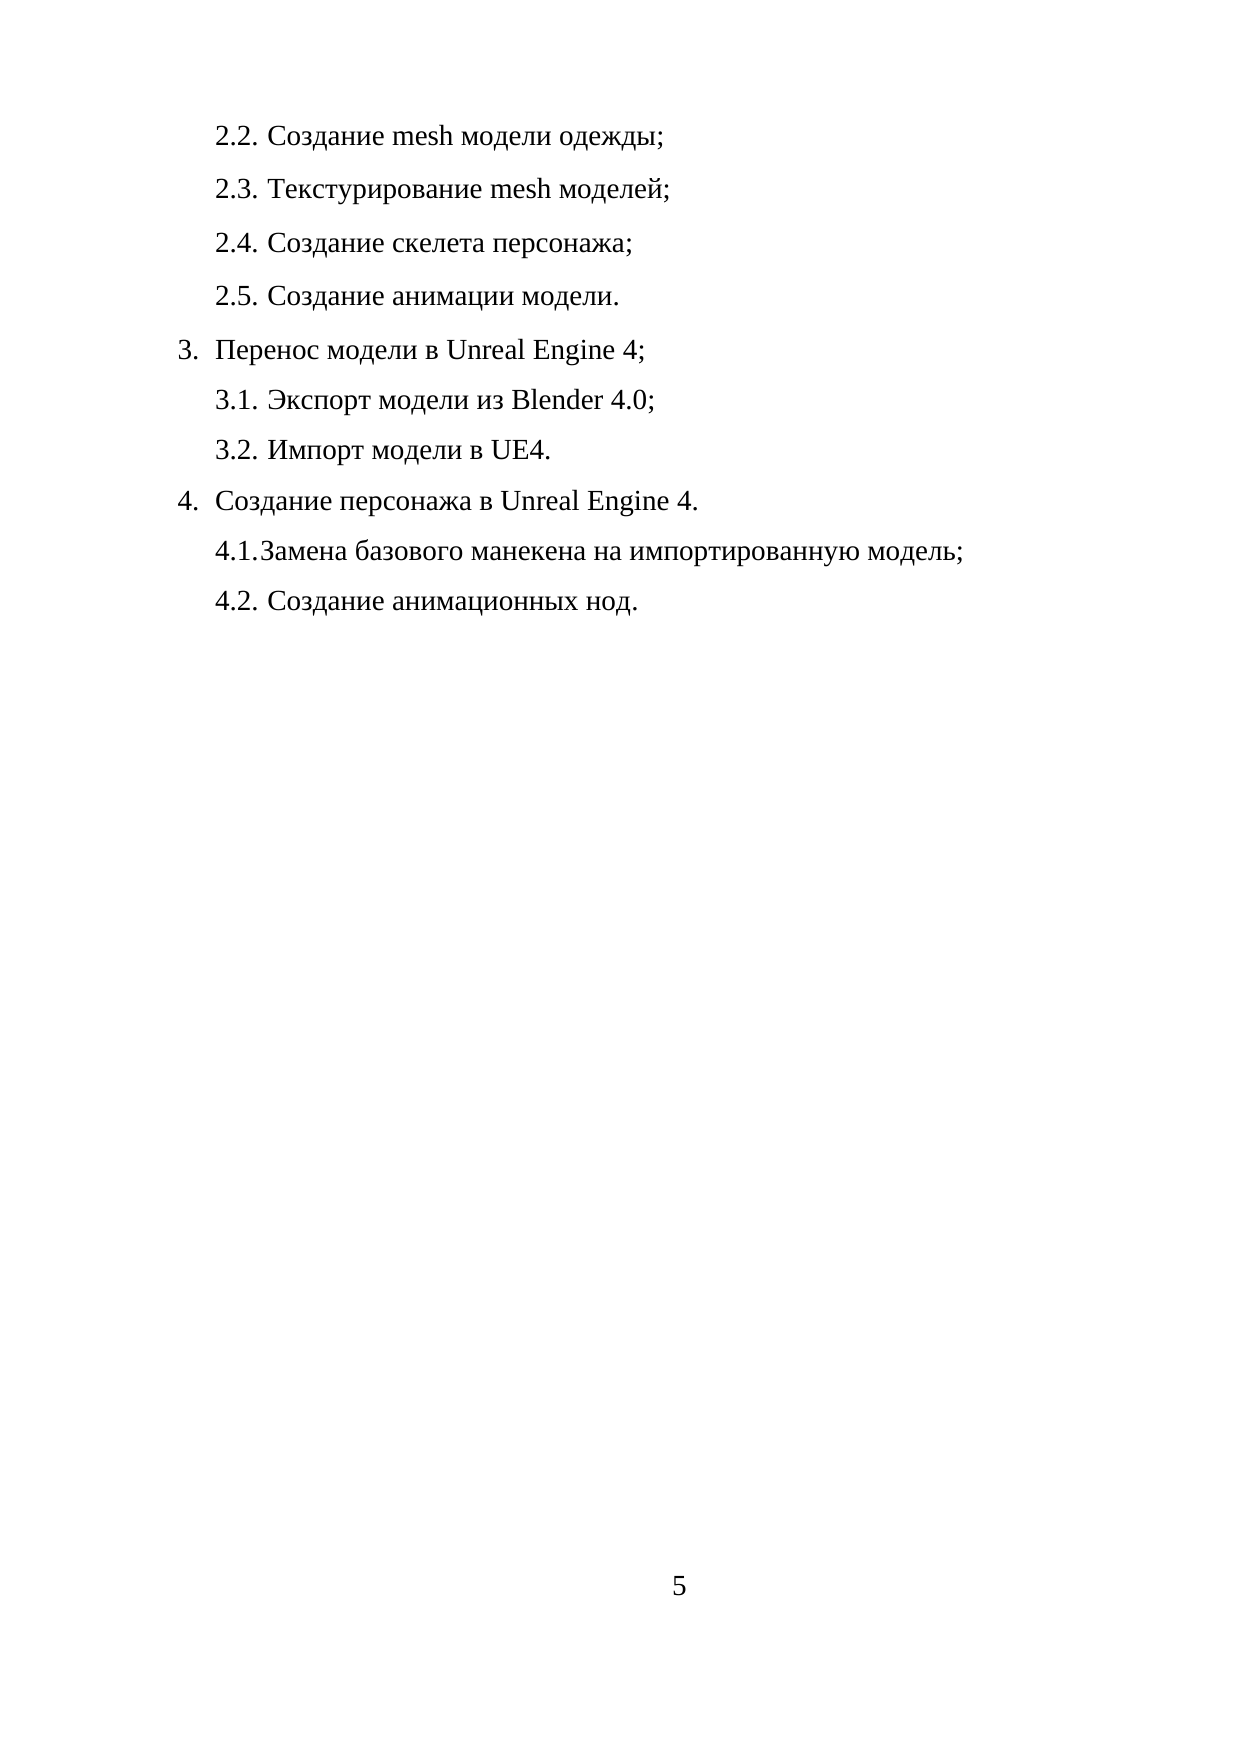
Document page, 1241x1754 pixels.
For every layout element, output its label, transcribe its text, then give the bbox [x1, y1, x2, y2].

list Перенос модели в Unreal Engine 4; [177, 332, 1181, 365]
list Создание скелета персонажа; [215, 225, 1181, 258]
list Создание анимации модели. [215, 278, 1181, 312]
list Текстурирование mesh моделей; [215, 172, 1181, 205]
list Импорт модели в UE4. [215, 432, 1181, 466]
list Создание анимационных нод. [215, 583, 1181, 617]
list Создание персонажа в Unreal Engine 4. [177, 483, 1181, 516]
list Создание mesh модели одежды; [215, 118, 1181, 152]
list Замена базового манекена на импортированную модель; [215, 533, 1181, 567]
list Экспорт модели из Blender 4.0; [215, 382, 1181, 416]
